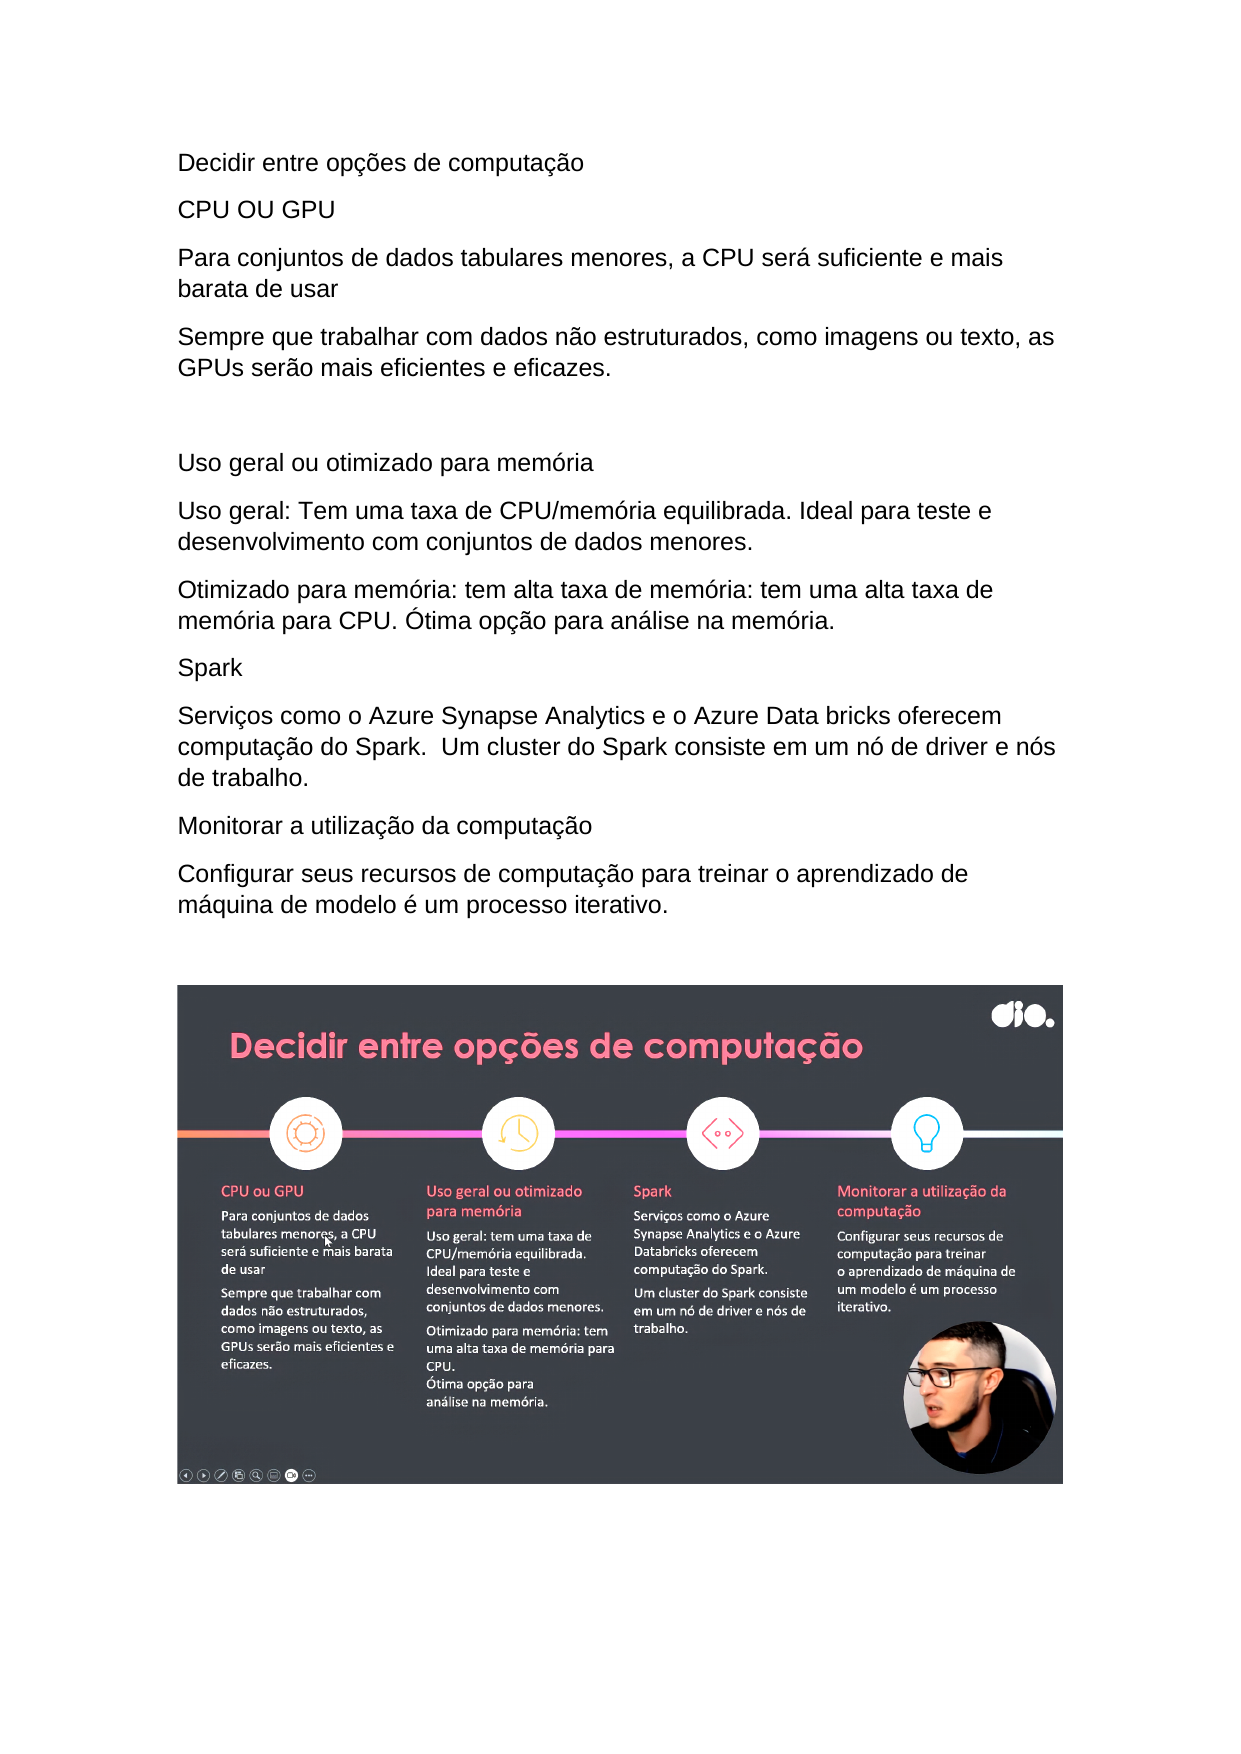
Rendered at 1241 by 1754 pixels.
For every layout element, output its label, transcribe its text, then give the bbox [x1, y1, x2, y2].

text CPU OU GPU [177, 195, 1063, 224]
text Decidir entre opções de computação [177, 148, 1063, 176]
text Serviços como o Azure Synapse Analytics e o Azure Data bricks oferecem computação do Spark. Um cluster do Spark consiste em um nó de driver e nós de trabalho. [177, 701, 1063, 792]
text Para conjuntos de dados tabulares menores, a CPU será suficiente e mais barata de usar [177, 243, 1063, 303]
text Monitorar a utilização da computação [177, 811, 1063, 840]
text Configurar seus recursos de computação para treinar o aprendizado de máquina de modelo é um processo iterativo. [177, 859, 1063, 918]
text Otimizado para memória: tem alta taxa de memória: tem uma alta taxa de memória para CPU. Ótima opção para análise na memória. [177, 575, 1063, 634]
text Spark [177, 653, 1063, 682]
text Sempre que trabalhar com dados não estruturados, como imagens ou texto, as GPUs serão mais eficientes e eficazes. [177, 322, 1063, 382]
picture [177, 985, 1063, 1484]
text Uso geral: Tem uma taxa de CPU/memória equilibrada. Ideal para teste e desenvolvimento com conjuntos de dados menores. [177, 496, 1063, 556]
text Uso geral ou otimizado para memória [177, 448, 1063, 477]
